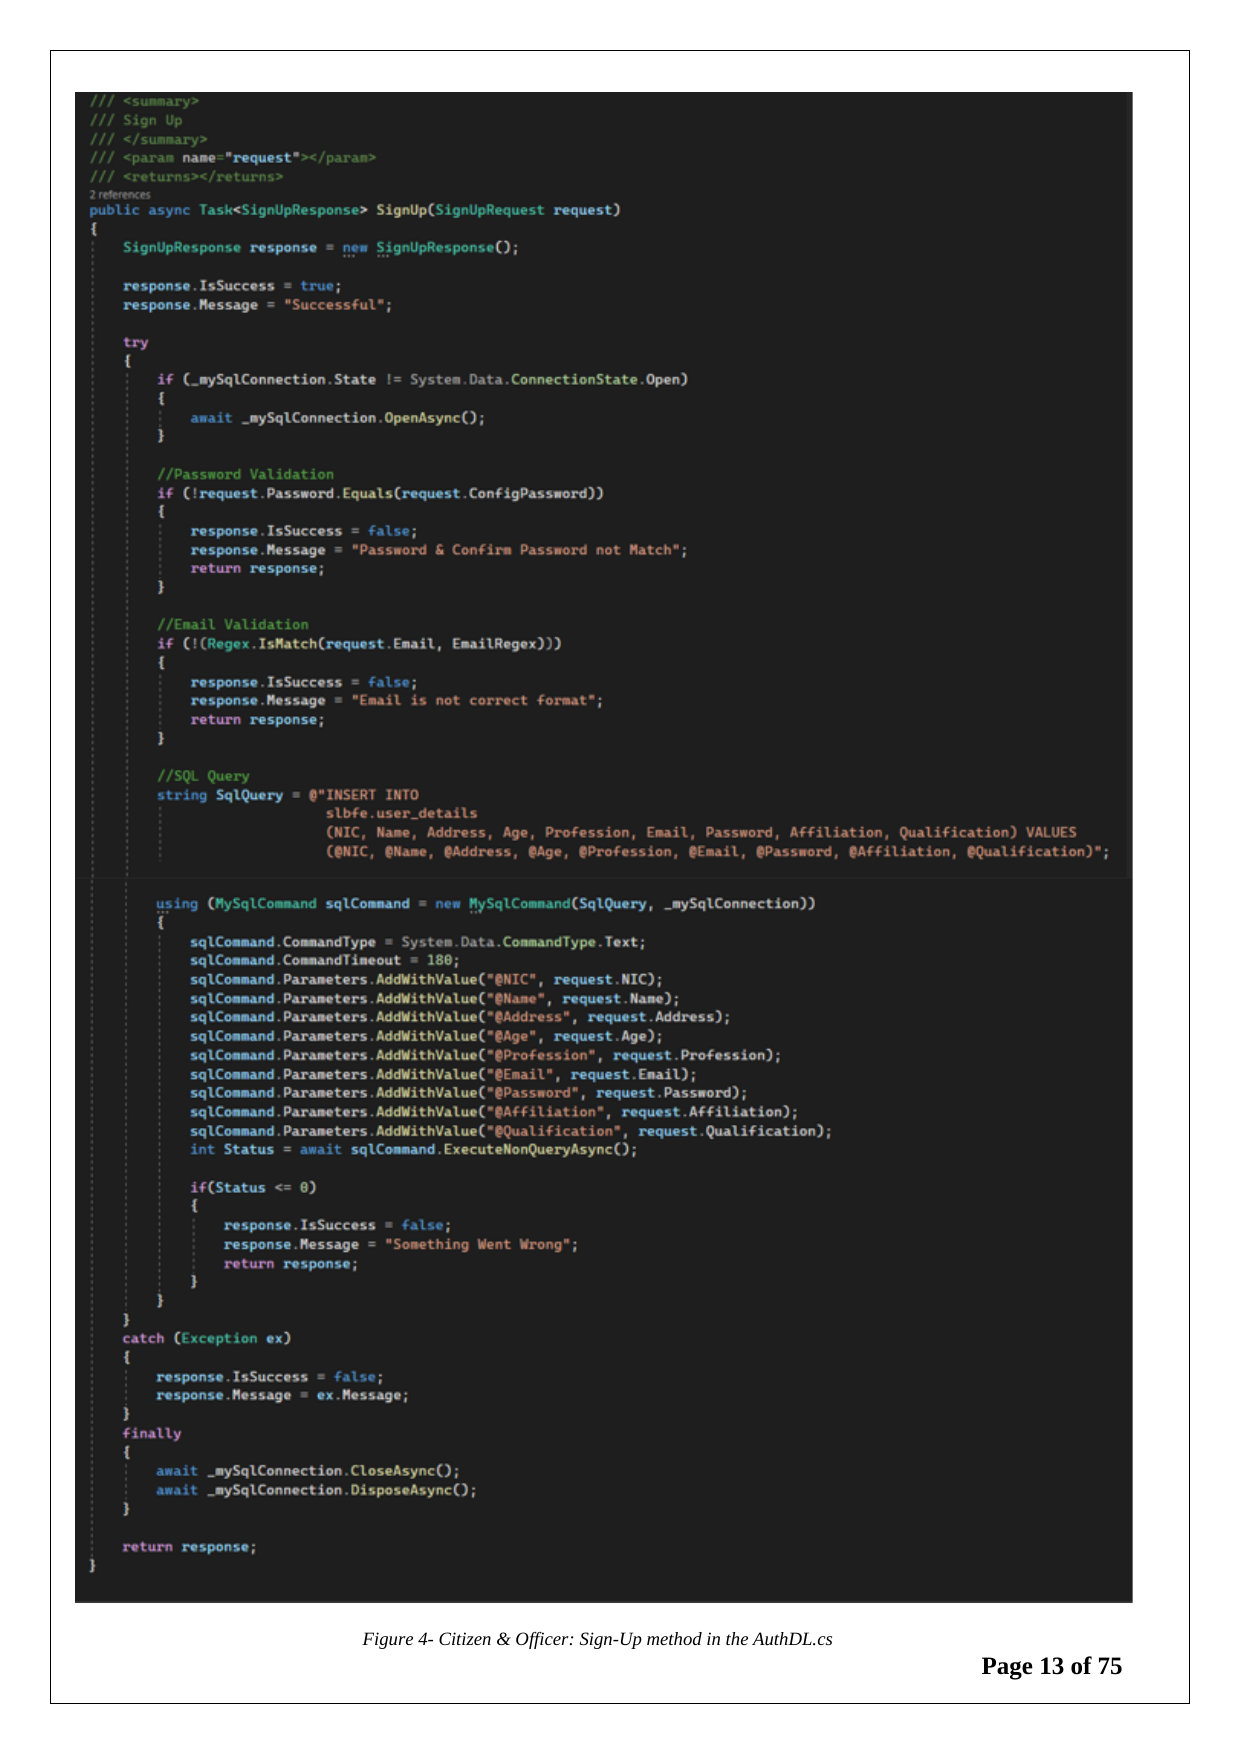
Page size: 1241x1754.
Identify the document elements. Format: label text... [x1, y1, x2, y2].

text Figure 4- Citizen & Officer: Sign-Up method in the AuthDL.cs [75, 1627, 1122, 1649]
picture [75, 92, 1133, 1603]
